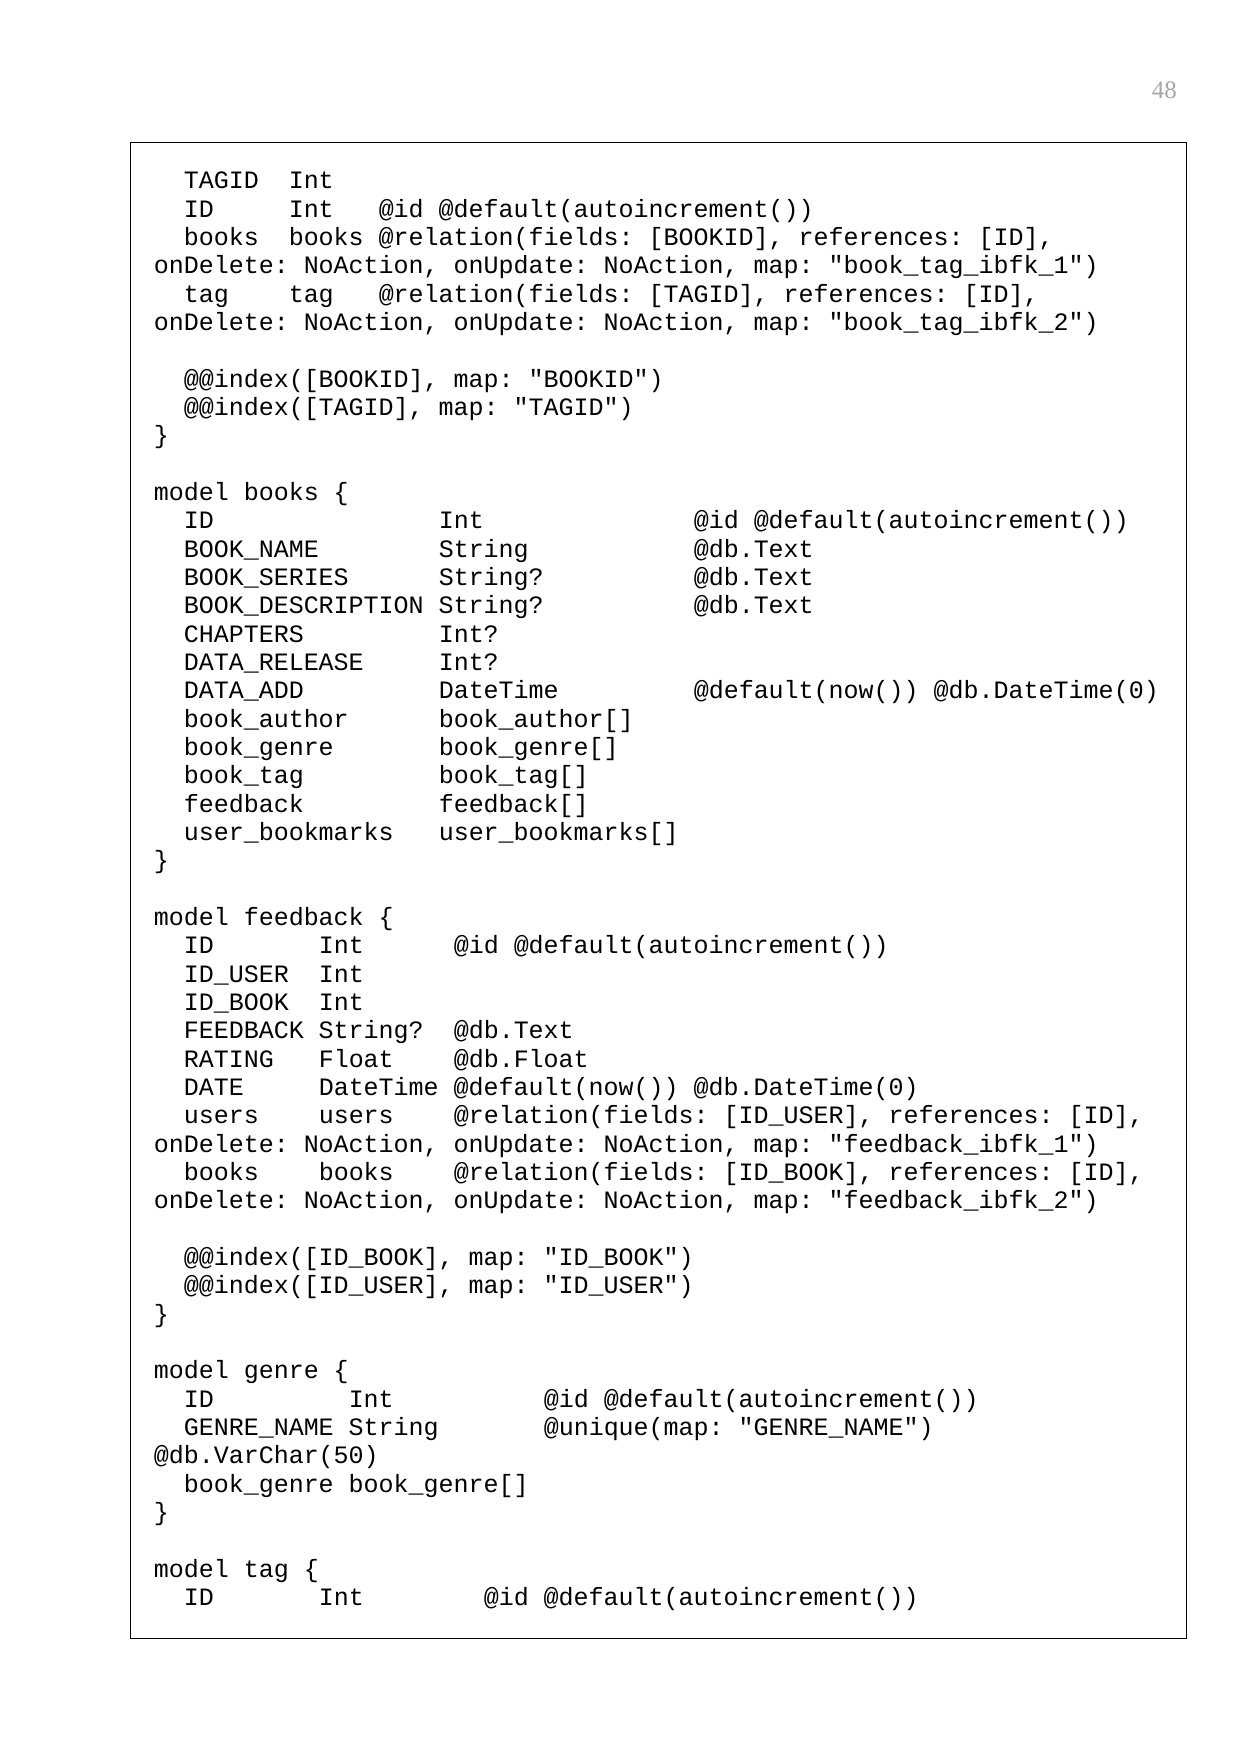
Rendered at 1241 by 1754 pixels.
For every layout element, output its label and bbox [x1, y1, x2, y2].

table_header [131, 143, 1186, 1638]
